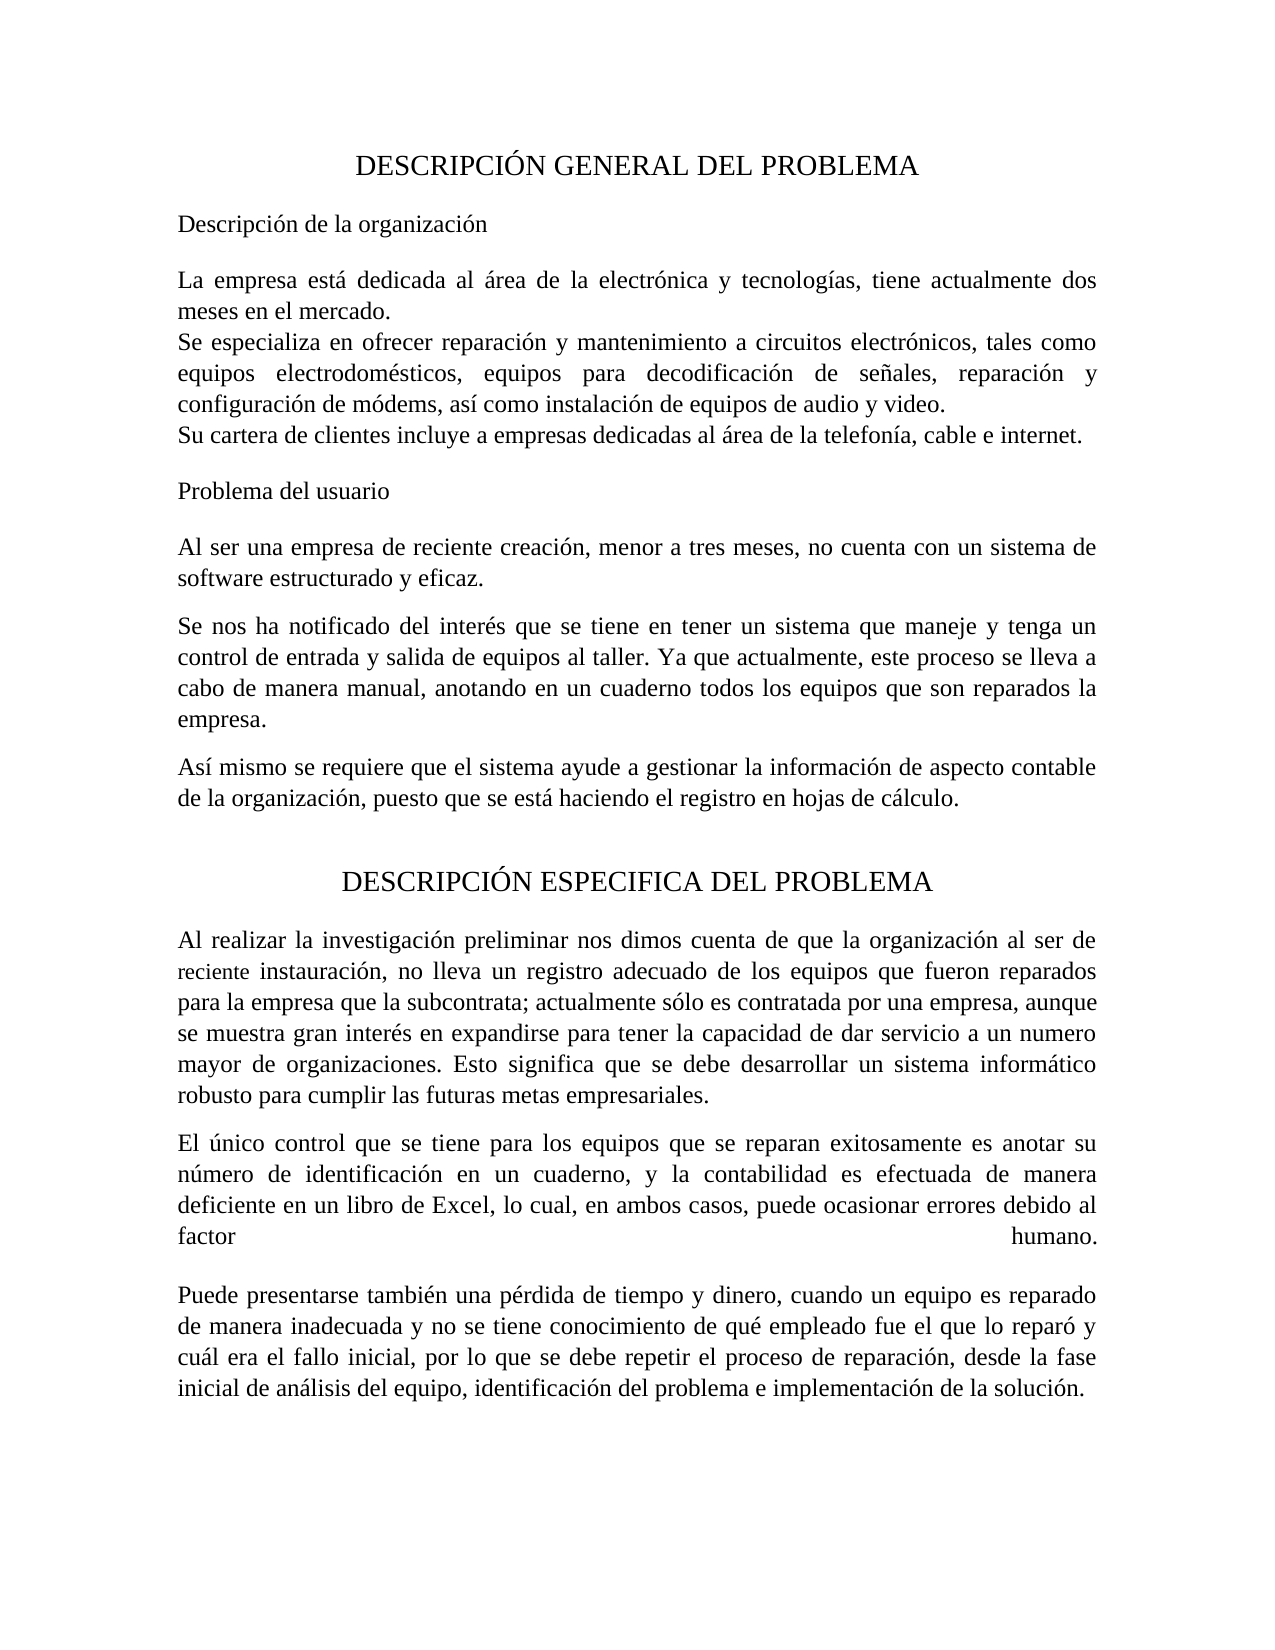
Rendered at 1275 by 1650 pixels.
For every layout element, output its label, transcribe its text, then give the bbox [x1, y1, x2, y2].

text Así mismo se requiere que el sistema ayude a gestionar la información de aspecto contable de la organización, puesto que se está haciendo el registro en hojas de cálculo. [177, 752, 1098, 811]
text DESCRIPCIÓN GENERAL DEL PROBLEMA [177, 148, 1098, 181]
text La empresa está dedicada al área de la electrónica y tecnologías, tiene actualmente dos meses en el mercado. [177, 265, 1098, 324]
text Descripción de la organización [177, 209, 1098, 237]
text El único control que se tiene para los equipos que se reparan exitosamente es anotar su número de identificación en un cuaderno, y la contabilidad es efectuada de manera deficiente en un libro de Excel, lo cual, en ambos casos, puede ocasionar errores debido al factor humano. Puede presentarse también una pérdida de tiempo y dinero, cuando un equipo es reparado de manera inadecuada y no se tiene conocimiento de qué empleado fue el que lo reparó y cuál era el fallo inicial, por lo que se debe repetir el proceso de reparación, desde la fase inicial de análisis del equipo, identificación del problema e implementación de la solución. [177, 1128, 1098, 1402]
text Al realizar la investigación preliminar nos dimos cuenta de que la organización al ser de reciente instauración, no lleva un registro adecuado de los equipos que fueron reparados para la empresa que la subcontrata; actualmente sólo es contratada por una empresa, aunque se muestra gran interés en expandirse para tener la capacidad de dar servicio a un numero mayor de organizaciones. Esto significa que se debe desarrollar un sistema informático robusto para cumplir las futuras metas empresariales. [177, 925, 1098, 1109]
text Se nos ha notificado del interés que se tiene en tener un sistema que maneje y tenga un control de entrada y salida de equipos al taller. Ya que actualmente, este proceso se lleva a cabo de manera manual, anotando en un cuaderno todos los equipos que son reparados la empresa. [177, 611, 1098, 733]
text Se especializa en ofrecer reparación y mantenimiento a circuitos electrónicos, tales como equipos electrodomésticos, equipos para decodificación de señales, reparación y configuración de módems, así como instalación de equipos de audio y video. [177, 327, 1098, 418]
text DESCRIPCIÓN ESPECIFICA DEL PROBLEMA [177, 864, 1098, 897]
text Al ser una empresa de reciente creación, menor a tres meses, no cuenta con un sistema de software estructurado y eficaz. [177, 532, 1098, 592]
text Problema del usuario [177, 476, 1098, 505]
text Su cartera de clientes incluye a empresas dedicadas al área de la telefonía, cable e internet. [177, 420, 1098, 449]
